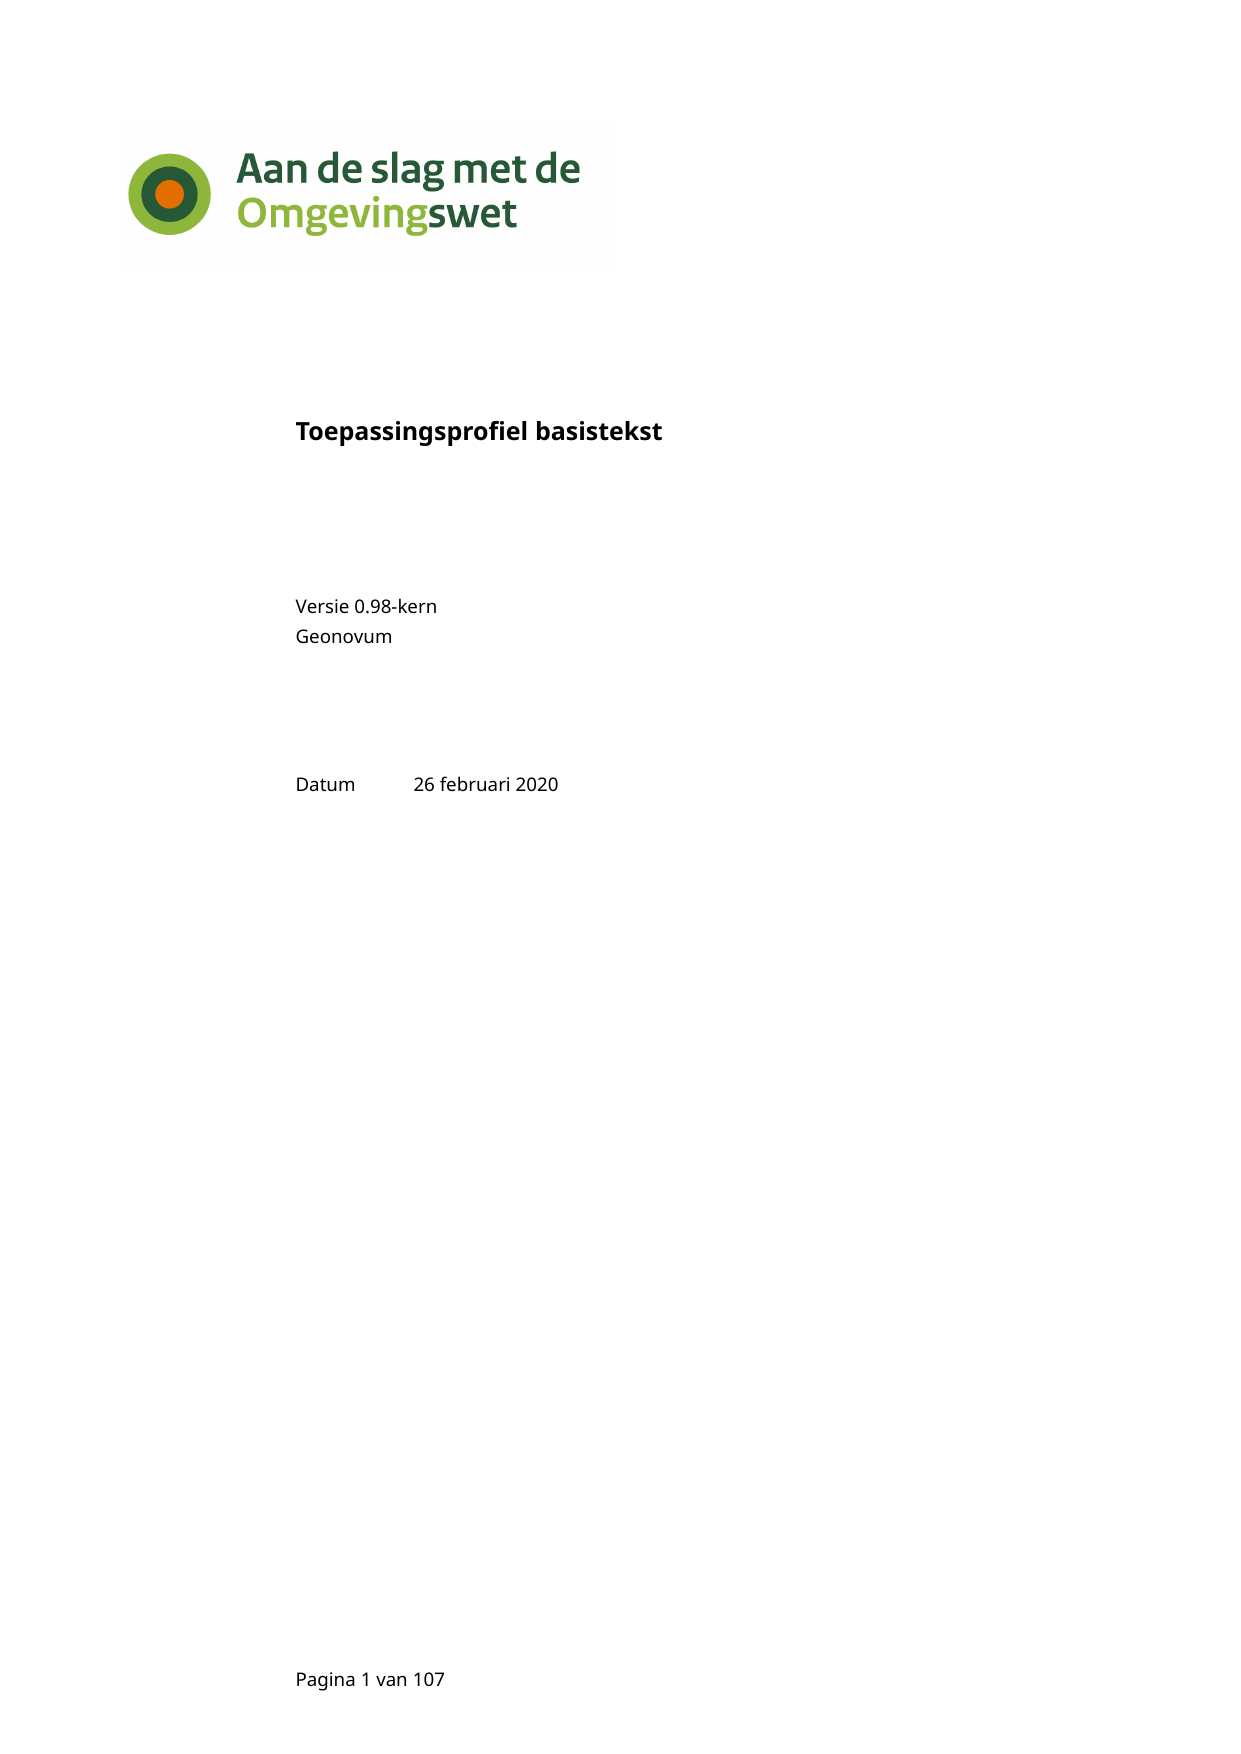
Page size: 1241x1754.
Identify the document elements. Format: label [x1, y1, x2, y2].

picture [118, 118, 618, 270]
